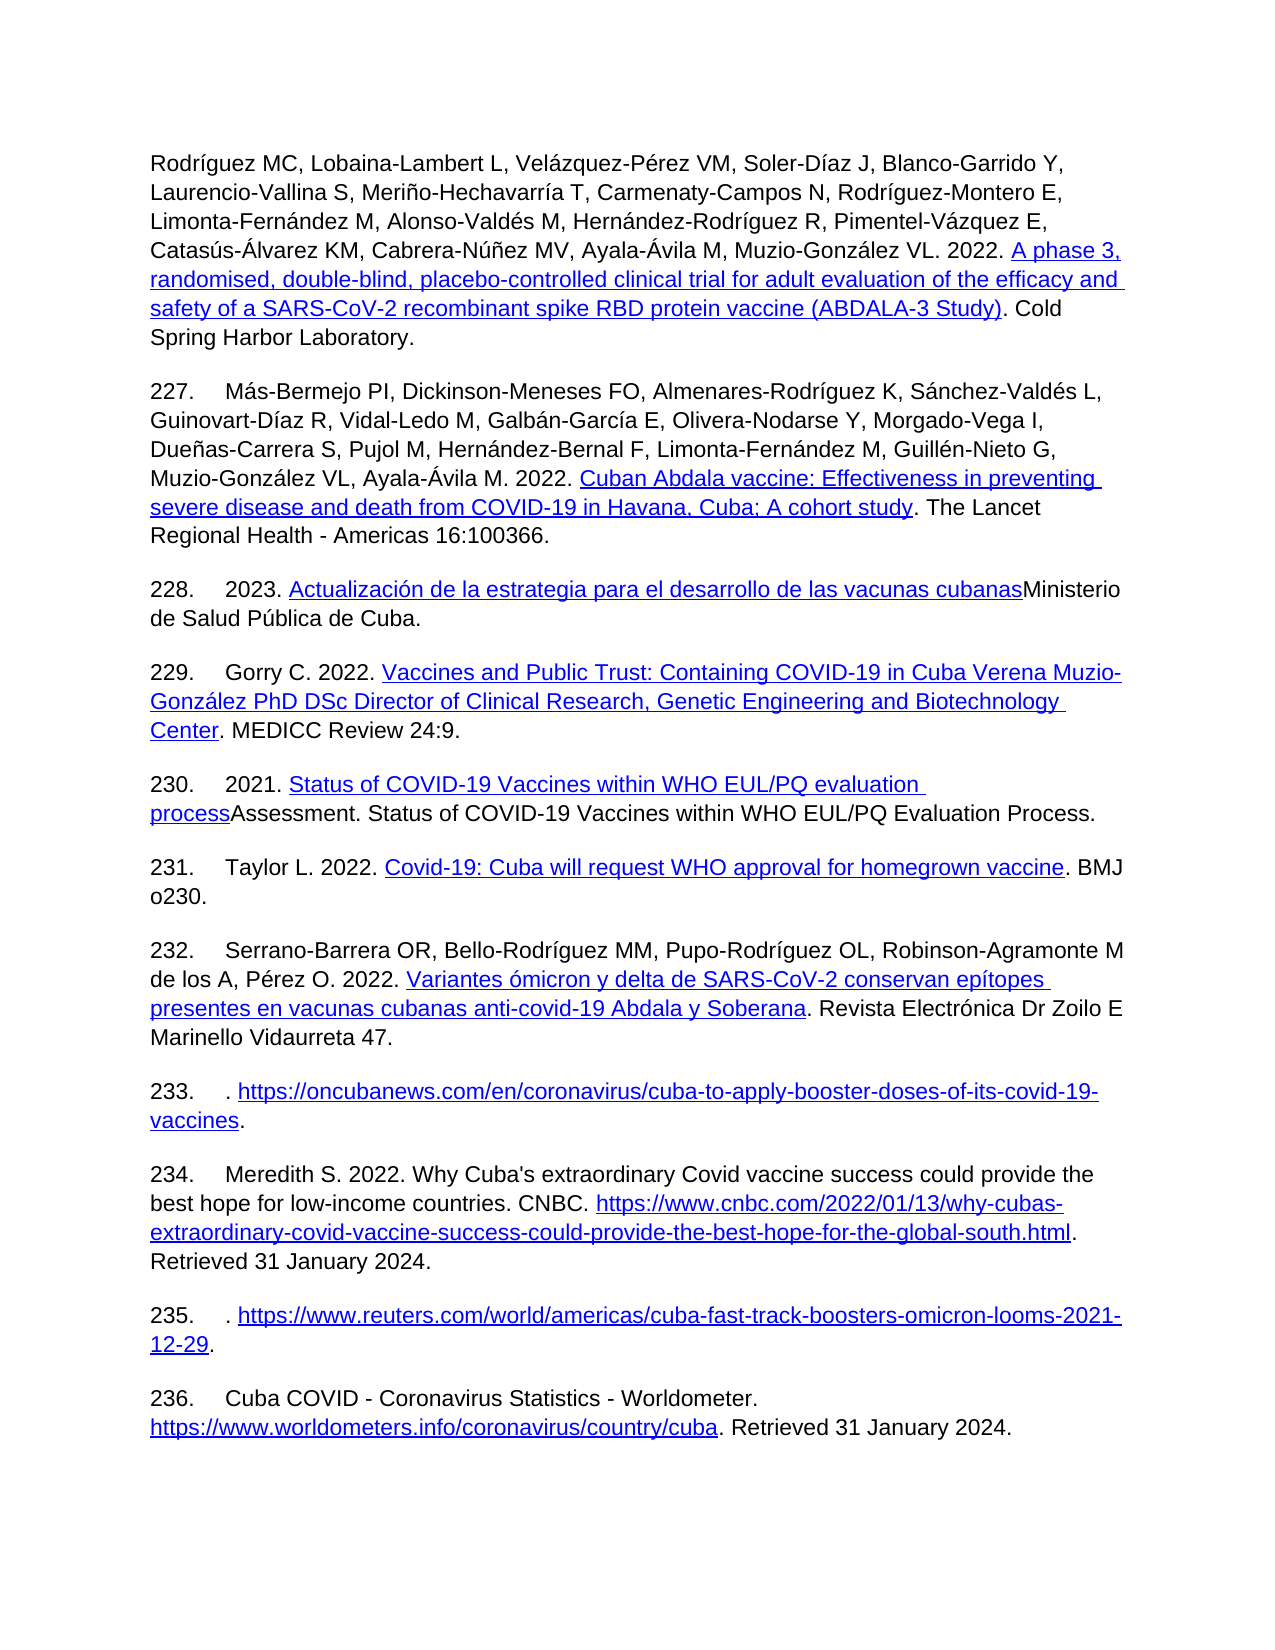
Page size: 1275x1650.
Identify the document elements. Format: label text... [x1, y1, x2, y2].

text 232. Serrano-Barrera OR, Bello-Rodríguez MM, Pupo-Rodríguez OL, Robinson-Agramonte M de los A, Pérez O. 2022. Variantes ómicron y delta de SARS-CoV-2 conservan epítopes presentes en vacunas cubanas anti-covid-19 Abdala y Soberana. Revista Electrónica Dr Zoilo E Marinello Vidaurreta 47. [150, 937, 1125, 1050]
text 229. Gorry C. 2022. Vaccines and Public Trust: Containing COVID-19 in Cuba Verena Muzio-González PhD DSc Director of Clinical Research, Genetic Engineering and Biotechnology Center. MEDICC Review 24:9. [150, 659, 1125, 744]
text 227. Más-Bermejo PI, Dickinson-Meneses FO, Almenares-Rodríguez K, Sánchez-Valdés L, Guinovart-Díaz R, Vidal-Ledo M, Galbán-García E, Olivera-Nodarse Y, Morgado-Vega I, Dueñas-Carrera S, Pujol M, Hernández-Bernal F, Limonta-Fernández M, Guillén-Nieto G, Muzio-González VL, Ayala-Ávila M. 2022. Cuban Abdala vaccine: Effectiveness in preventing severe disease and death from COVID-19 in Havana, Cuba; A cohort study. The Lancet Regional Health - Americas 16:100366. [150, 378, 1125, 549]
text 233. . https://oncubanews.com/en/coronavirus/cuba-to-apply-booster-doses-of-its-covid-19-vaccines. [150, 1078, 1125, 1133]
text 235. . https://www.reuters.com/world/americas/cuba-fast-track-boosters-omicron-looms-2021-12-29. [150, 1302, 1125, 1357]
text 236. Cuba COVID - Coronavirus Statistics - Worldometer. https://www.worldometers.info/coronavirus/country/cuba. Retrieved 31 January 2024. [150, 1384, 1125, 1440]
text 230. 2021. Status of COVID-19 Vaccines within WHO EUL/PQ evaluation processAssessment. Status of COVID-19 Vaccines within WHO EUL/PQ Evaluation Process. [150, 771, 1125, 827]
text 234. Meredith S. 2022. Why Cuba's extraordinary Covid vaccine success could provide the best hope for low-income countries. CNBC. https://www.cnbc.com/2022/01/13/why-cubas-extraordinary-covid-vaccine-success-could-provide-the-best-hope-for-the-global-south.html. Retrieved 31 January 2024. [150, 1161, 1125, 1274]
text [150, 150, 1125, 289]
text 228. 2023. Actualización de la estrategia para el desarrollo de las vacunas cubanasMinisterio de Salud Pública de Cuba. [150, 576, 1125, 632]
text 231. Taylor L. 2022. Covid-19: Cuba will request WHO approval for homegrown vaccine. BMJ o230. [150, 854, 1125, 909]
